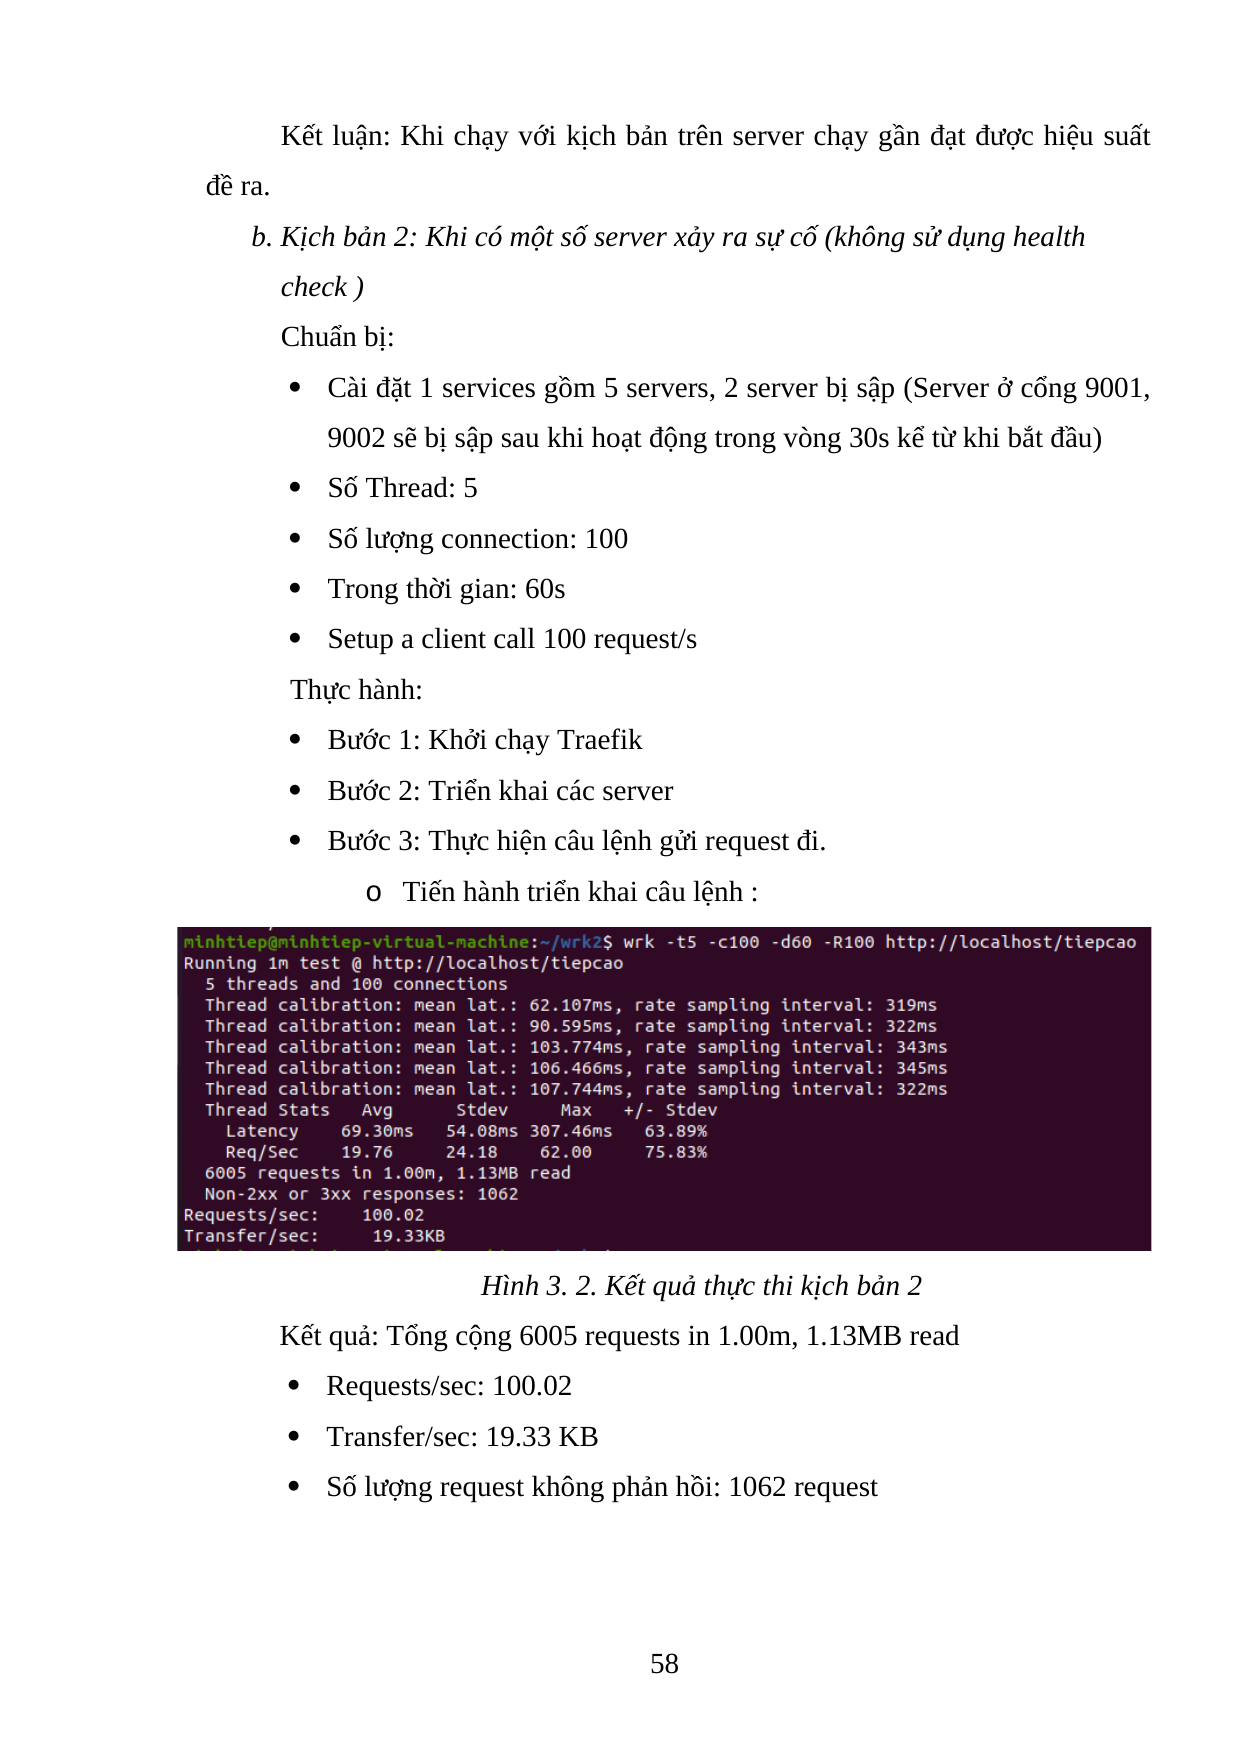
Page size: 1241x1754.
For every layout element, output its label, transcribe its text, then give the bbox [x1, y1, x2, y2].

list Trong thời gian: 60s [290, 571, 1152, 605]
text Kết luận: Khi chạy với kịch bản trên server chạy gần đạt được hiệu suất đề ra. [206, 118, 1152, 202]
text Thực hành: [215, 672, 1152, 706]
list Setup a client call 100 request/s [290, 622, 1152, 655]
list Số Thread: 5 [290, 470, 1152, 504]
list Cài đặt 1 services gồm 5 servers, 2 server bị sập (Server ở cổng 9001, 9002 sẽ bị sập sau khi hoạt động trong vòng 30s kể từ khi bắt đầu) [290, 370, 1152, 454]
text Kết quả: Tổng cộng 6005 requests in 1.00m, 1.13MB read [252, 1318, 1152, 1352]
list Số lượng request không phản hồi: 1062 request [288, 1469, 1152, 1503]
picture [177, 927, 1152, 1251]
list Requests/sec: 100.02 [288, 1368, 1152, 1402]
list Bước 2: Triển khai các server [290, 773, 1152, 806]
list Bước 1: Khởi chạy Traefik [290, 722, 1152, 756]
list Số lượng connection: 100 [290, 521, 1152, 554]
list Transfer/sec: 19.33 KB [288, 1419, 1152, 1452]
list Bước 3: Thực hiện câu lệnh gửi request đi. [290, 823, 1152, 857]
list Tiến hành triển khai câu lệnh : [365, 874, 1152, 910]
subtitle b. Kịch bản 2: Khi có một số server xảy ra sự cố (không sử dụng health check ) [251, 219, 1152, 303]
text Chuẩn bị: [206, 319, 1152, 353]
